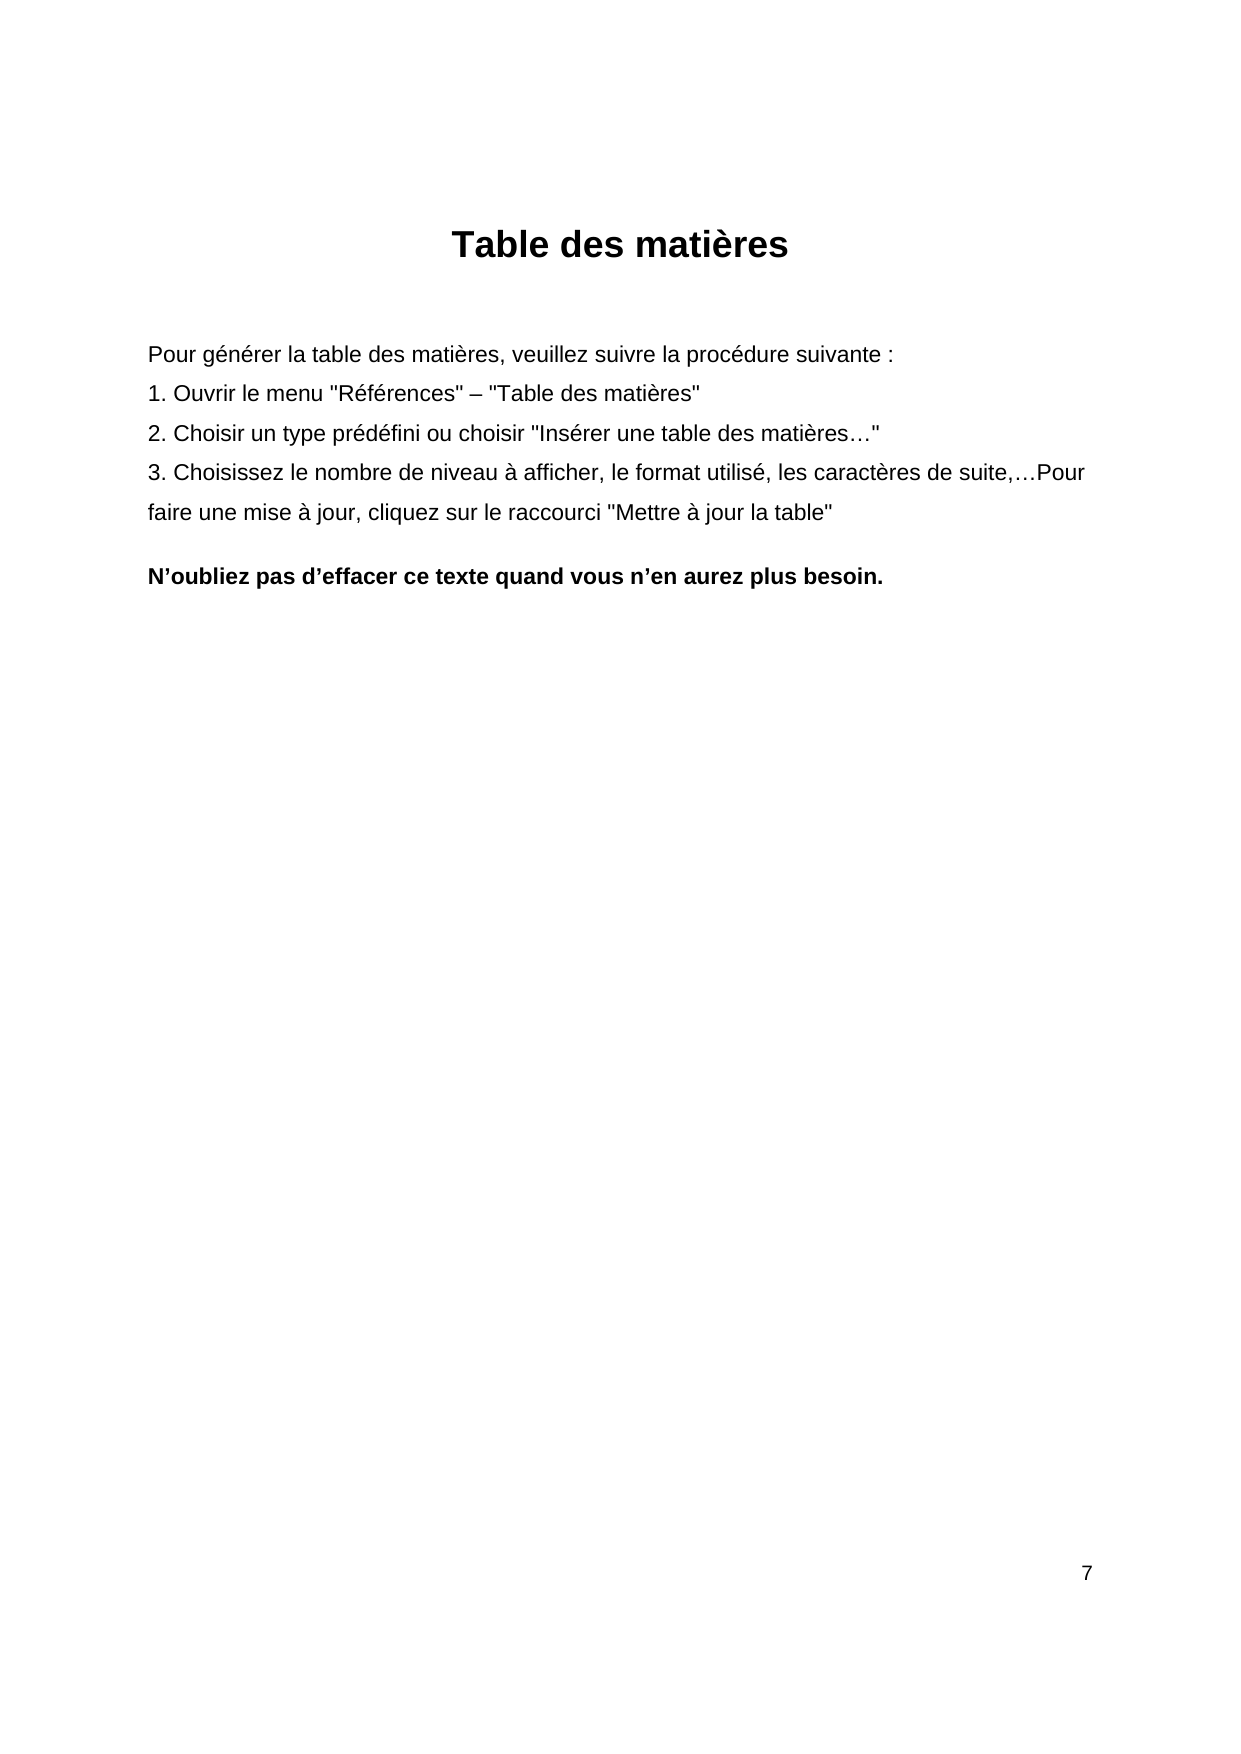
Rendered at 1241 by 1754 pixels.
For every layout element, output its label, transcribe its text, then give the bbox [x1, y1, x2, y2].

text N’oubliez pas d’effacer ce texte quand vous n’en aurez plus besoin. [148, 563, 1092, 589]
text Pour générer la table des matières, veuillez suivre la procédure suivante : 1. Ouvrir le menu "Références" – "Table des matières" 2. Choisir un type prédéfini ou choisir "Insérer une table des matières…" 3. Choisissez le nombre de niveau à afficher, le format utilisé, les caractères de suite,…Pour faire une mise à jour, cliquez sur le raccourci "Mettre à jour la table" [148, 341, 1092, 525]
list Table des matières [148, 223, 1092, 266]
